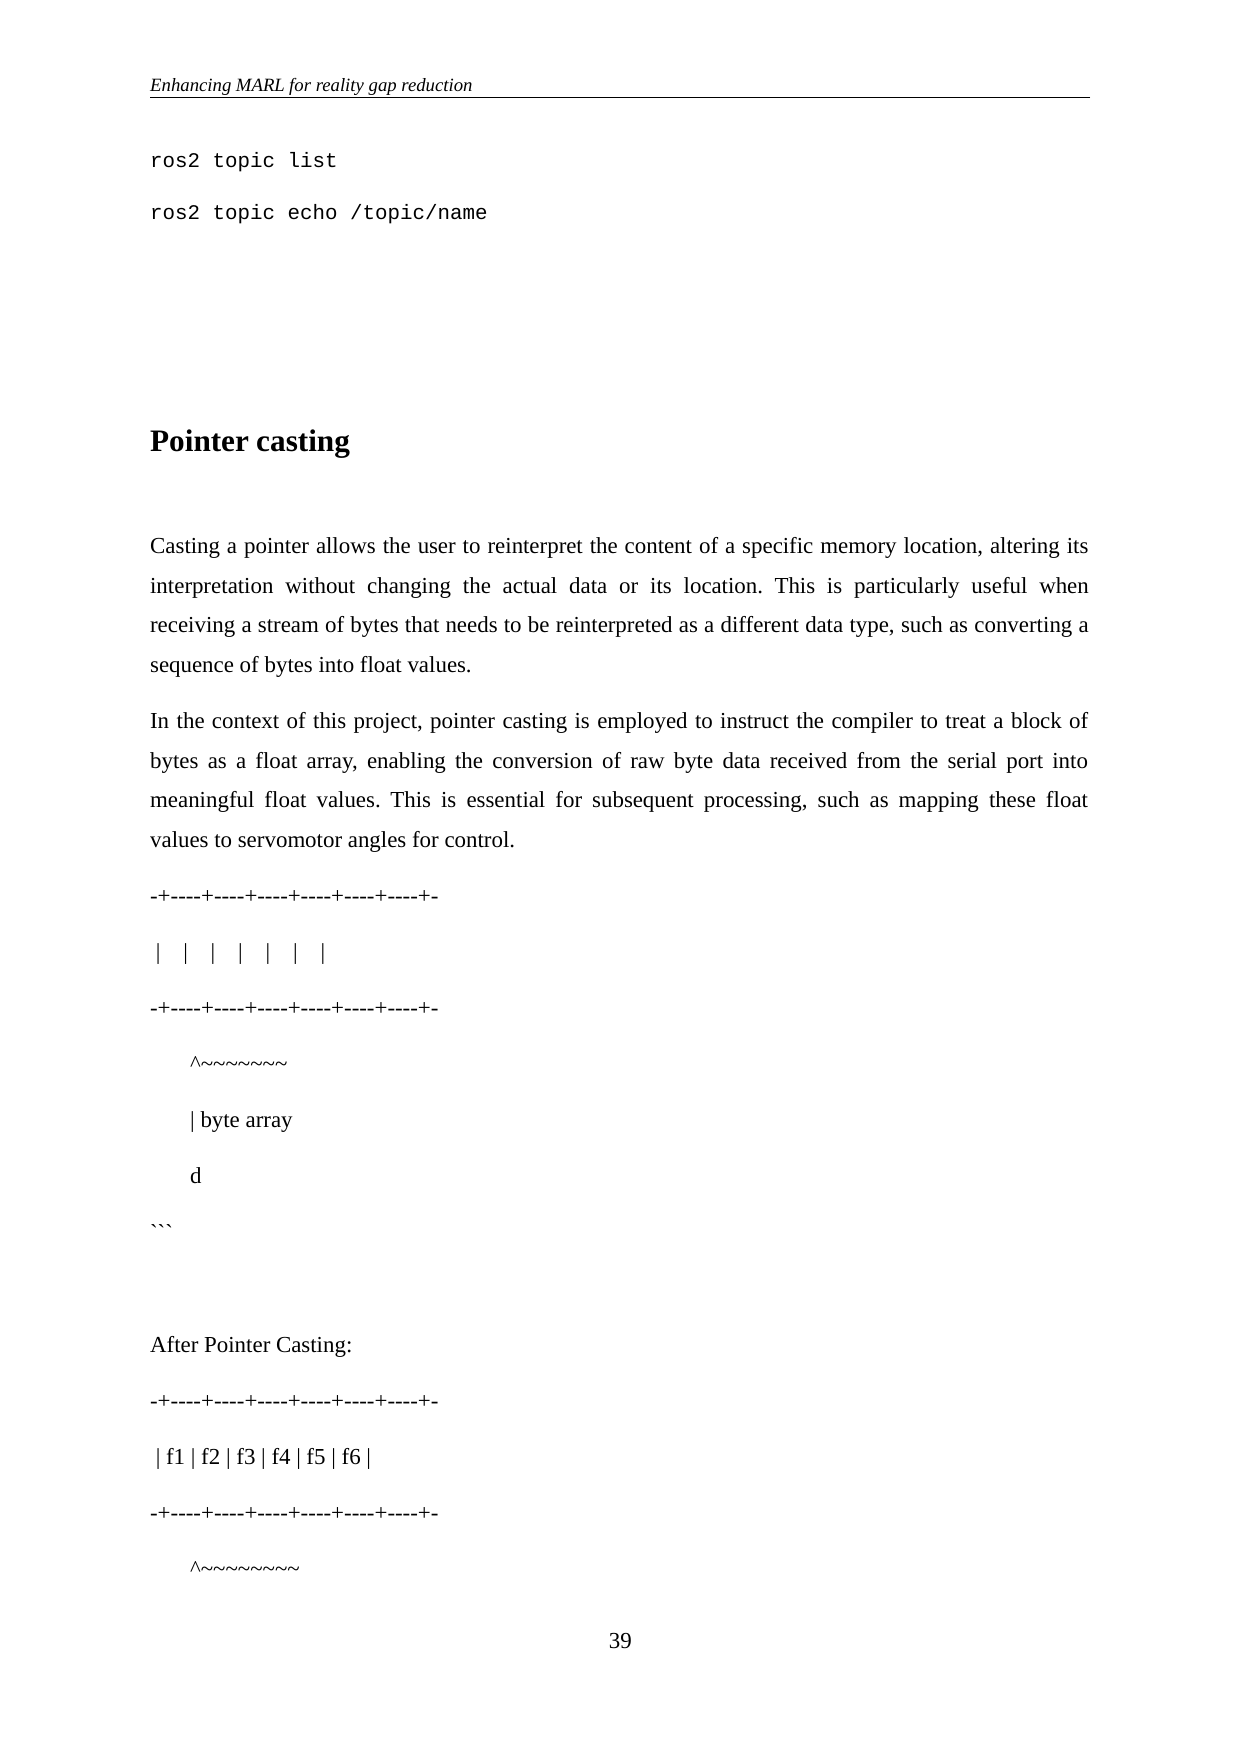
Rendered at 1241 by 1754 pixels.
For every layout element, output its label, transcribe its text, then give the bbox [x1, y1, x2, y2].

text Casting a pointer allows the user to reinterpret the content of a specific memory location, altering its interpretation without changing the actual data or its location. This is particularly useful when receiving a stream of bytes that needs to be reinterpreted as a different data type, such as converting a sequence of bytes into float values. [150, 533, 1090, 677]
text ros2 topic list [150, 150, 1090, 174]
text ^~~~~~~~~ [150, 1556, 1090, 1582]
text | f1 | f2 | f3 | f4 | f5 | f6 | [150, 1443, 1090, 1469]
text -+----+----+----+----+----+----+- [150, 1387, 1090, 1413]
text In the context of this project, pointer casting is employed to instruct the compiler to treat a block of bytes as a float array, enabling the conversion of raw byte data received from the serial port into meaningful float values. This is essential for subsequent processing, such as mapping these float values to servomotor angles for control. [150, 707, 1090, 852]
subtitle Pointer casting [150, 423, 1090, 458]
text -+----+----+----+----+----+----+- [150, 994, 1090, 1020]
text -+----+----+----+----+----+----+- [150, 882, 1090, 908]
text ros2 topic echo /topic/name [150, 202, 1090, 226]
text | | | | | | | [150, 938, 1090, 964]
text d [150, 1162, 1090, 1189]
text | byte array [150, 1106, 1090, 1133]
text After Pointer Casting: [150, 1331, 1090, 1357]
text ``` [150, 1219, 1090, 1245]
text -+----+----+----+----+----+----+- [150, 1499, 1090, 1526]
text ^~~~~~~~ [150, 1050, 1090, 1077]
